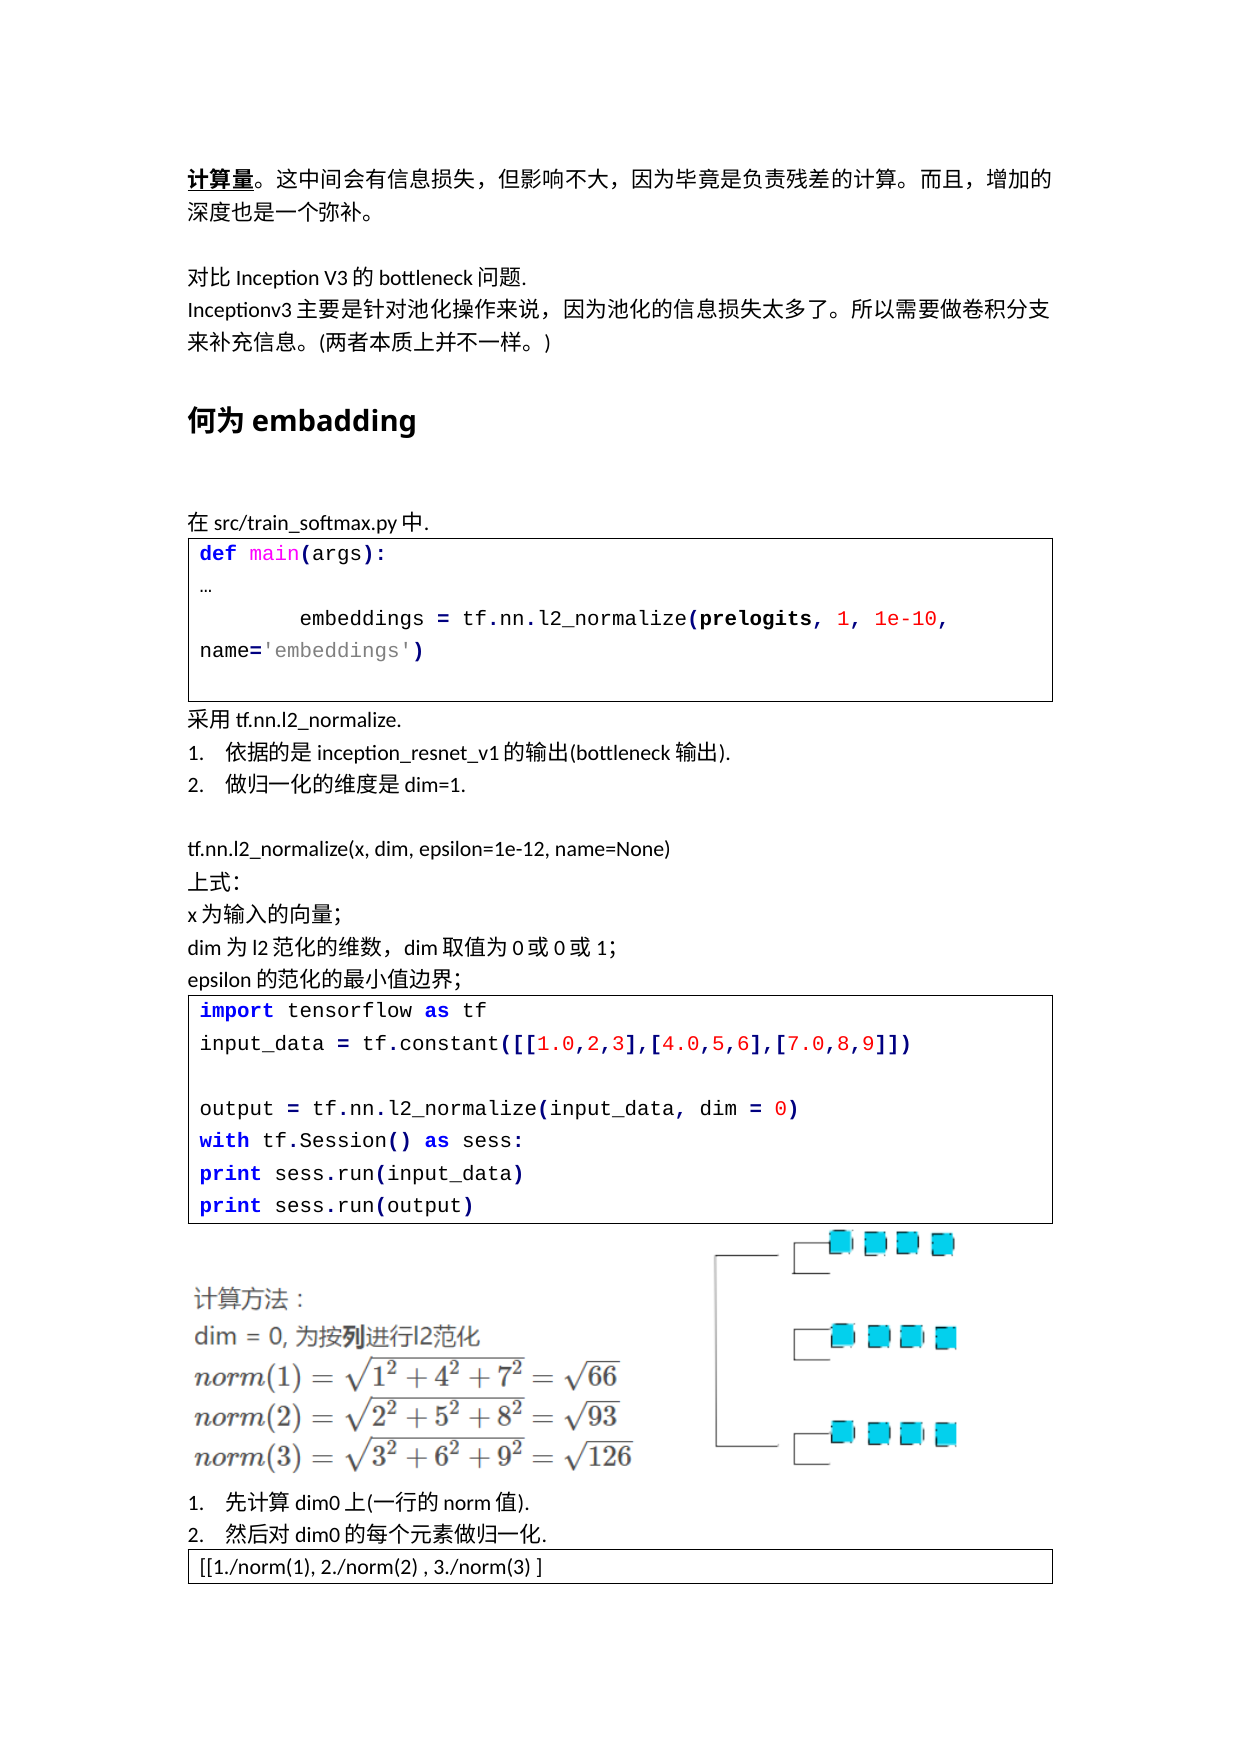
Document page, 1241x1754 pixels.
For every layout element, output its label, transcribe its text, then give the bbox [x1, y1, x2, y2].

list 依据的是inception_resnet_v1的输出(bottleneck输出). [187, 734, 1053, 767]
text x为输入的向量； [187, 897, 1053, 929]
text Inceptionv3主要是针对池化操作来说，因为池化的信息损失太多了。所以需要做卷积分支来补充信息。(两者本质上并不一样。) [187, 292, 1053, 357]
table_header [189, 1550, 1052, 1583]
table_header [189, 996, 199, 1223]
text 采用tf.nn.l2_normalize. [187, 702, 1053, 734]
table_header def main(args): … embeddings = tf.nn.l2_normalize(prelogits, 1, 1e-10, name='embeddings') [189, 539, 1052, 701]
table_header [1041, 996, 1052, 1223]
list 做归一化的维度是dim=1. [187, 767, 1053, 799]
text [187, 162, 1053, 227]
text 在src/train_softmax.py中. [187, 505, 1053, 537]
text dim为l2范化的维数，dim取值为0或0或1； [187, 929, 1053, 962]
text tf.nn.l2_normalize(x, dim, epsilon=1e-12, name=None) [187, 832, 1053, 864]
text epsilon的范化的最小值边界； [187, 962, 1053, 994]
subtitle 何为embadding [187, 386, 1053, 451]
text 上式： [187, 864, 1053, 897]
list 然后对dim0的每个元素做归一化. [187, 1517, 1053, 1549]
list 先计算dim0上(一行的norm值). [187, 1484, 1053, 1517]
picture [187, 1281, 645, 1480]
text 对比Inception V3的bottleneck问题. [187, 259, 1053, 292]
